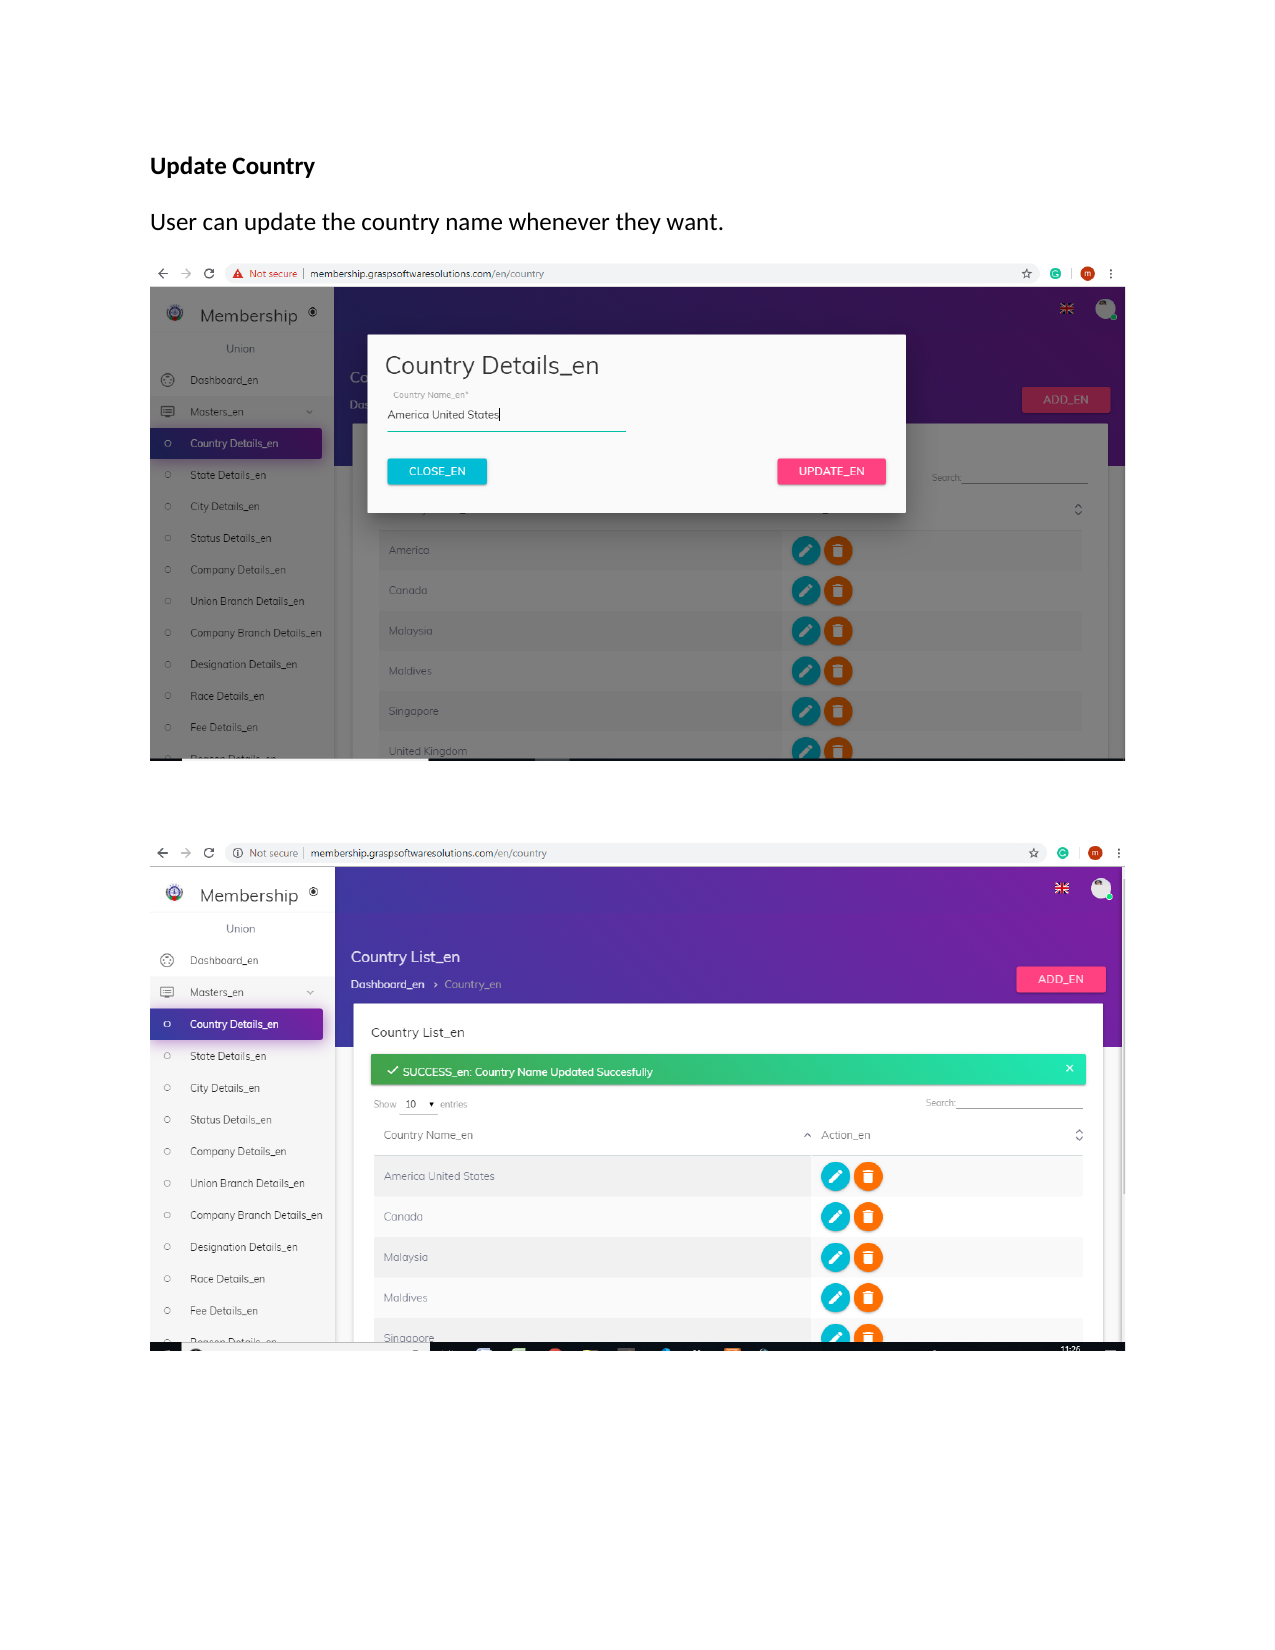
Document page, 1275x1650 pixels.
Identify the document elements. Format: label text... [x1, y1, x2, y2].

picture [150, 841, 1125, 1351]
text Update Country [150, 150, 1125, 181]
text User can update the country name whenever they want. [150, 206, 1125, 236]
picture [150, 261, 1125, 761]
